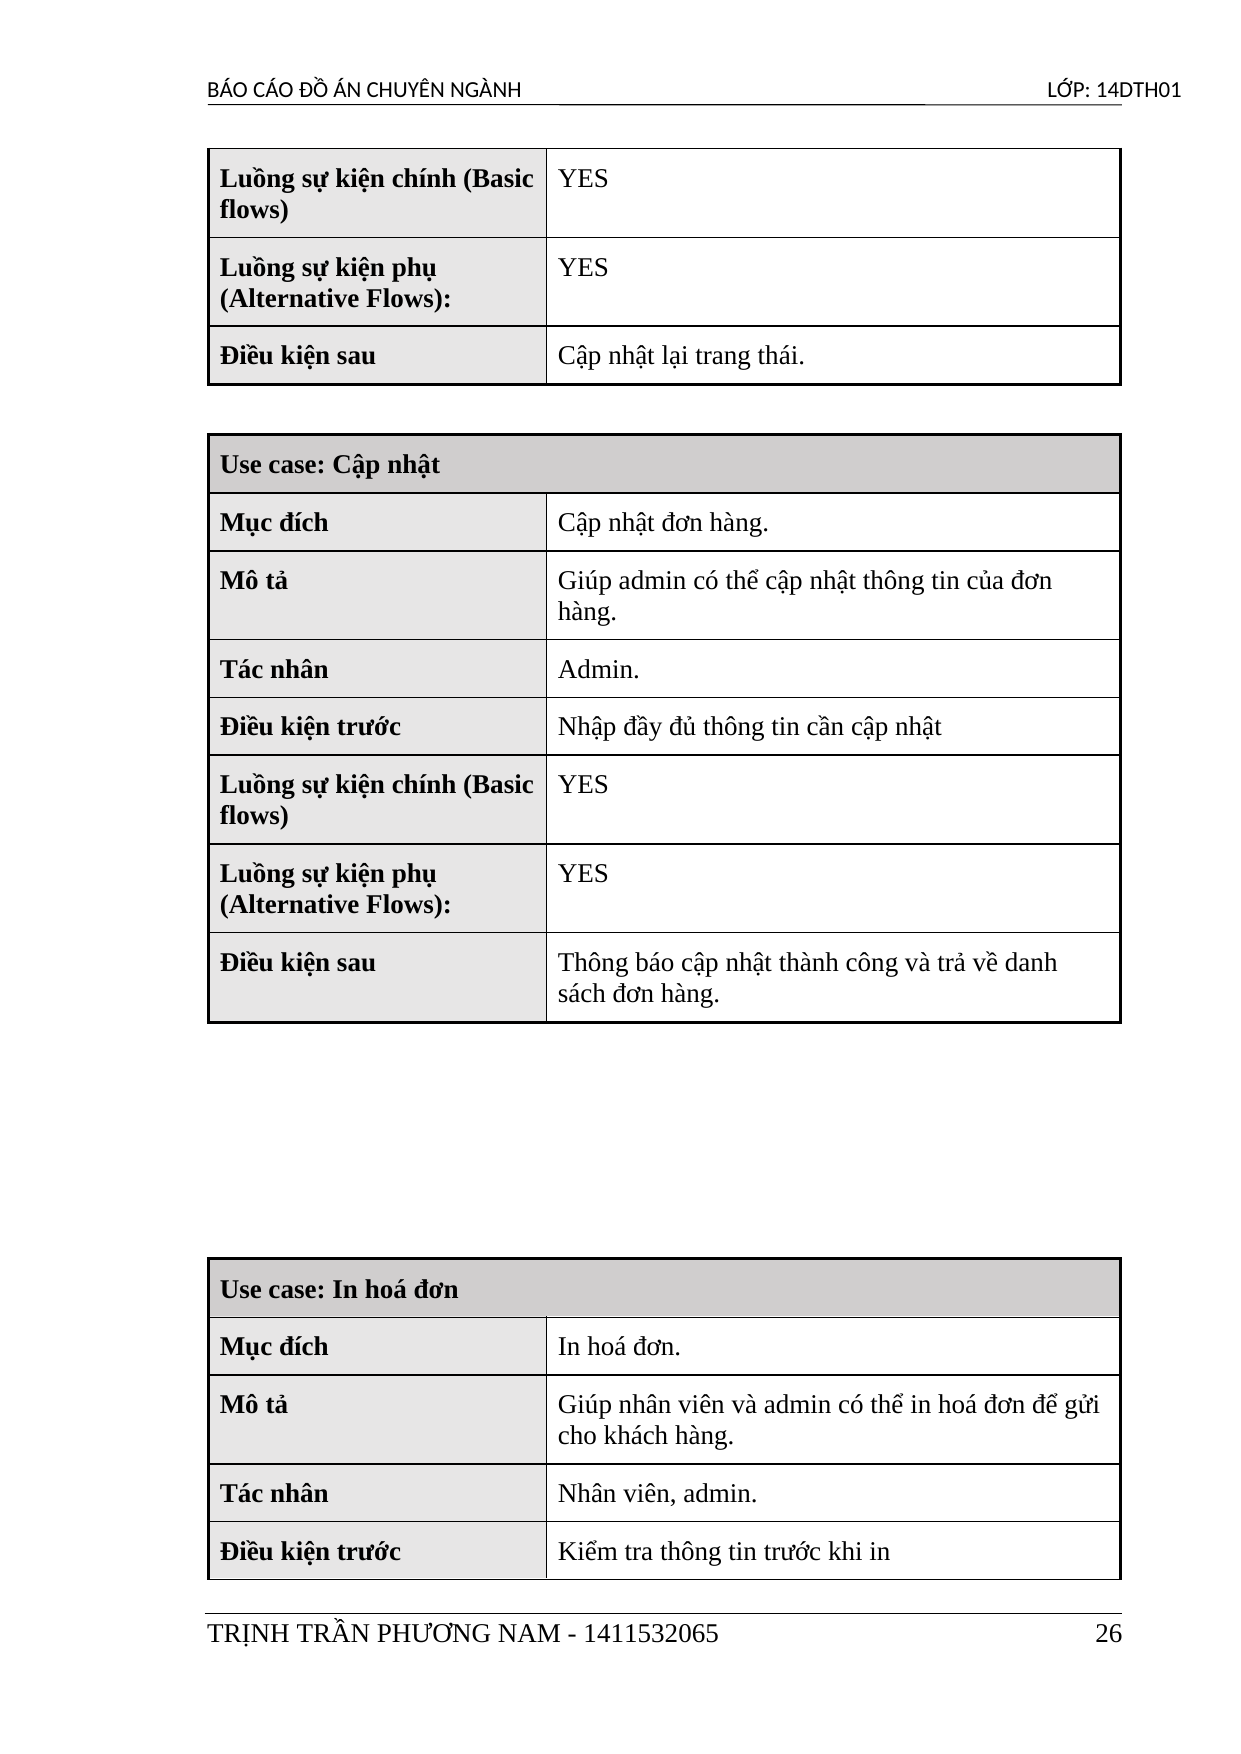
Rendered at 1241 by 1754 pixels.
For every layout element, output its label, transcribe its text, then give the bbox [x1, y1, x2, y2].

table_cell YES [547, 756, 1119, 843]
table_cell In hoá đơn. [547, 1318, 1119, 1374]
table_cell YES [547, 845, 1119, 932]
table_cell Nhập đầy đủ thông tin cần cập nhật [547, 698, 1119, 754]
table_cell Điều kiện sau [210, 933, 546, 1021]
table_header Use case: Cập nhật [210, 436, 1119, 492]
table_cell Cập nhật đơn hàng. [547, 494, 1119, 550]
table_cell Giúp nhân viên và admin có thể in hoá đơn để gửi cho khách hàng. [547, 1376, 1119, 1463]
table_cell YES [547, 149, 1119, 237]
table_cell Luồng sự kiện phụ (Alternative Flows): [210, 238, 546, 325]
table_cell Tác nhân [210, 1465, 546, 1521]
table_cell Mục đích [210, 1318, 546, 1374]
table_cell Tác nhân [210, 640, 546, 696]
table_cell Nhân viên, admin. [547, 1465, 1119, 1521]
table_cell Mô tả [210, 1376, 546, 1463]
table_cell Luồng sự kiện chính (Basic flows) [210, 756, 546, 843]
table_cell Điều kiện trước [210, 698, 546, 754]
table_cell Thông báo cập nhật thành công và trả về danh sách đơn hàng. [547, 933, 1119, 1021]
table_cell Mô tả [210, 552, 546, 639]
table_cell Cập nhật lại trang thái. [547, 327, 1119, 383]
table_cell Giúp admin có thể cập nhật thông tin của đơn hàng. [547, 552, 1119, 639]
table_cell Mục đích [210, 494, 546, 550]
table_cell Điều kiện trước [210, 1522, 546, 1578]
table_cell Luồng sự kiện phụ (Alternative Flows): [210, 845, 546, 932]
table_cell Luồng sự kiện chính (Basic flows) [210, 149, 546, 237]
table_cell Admin. [547, 640, 1119, 696]
table_cell Điều kiện sau [210, 327, 546, 383]
table_cell Kiểm tra thông tin trước khi in [547, 1522, 1119, 1578]
table_cell YES [547, 238, 1119, 325]
table_header Use case: In hoá đơn [210, 1260, 1119, 1316]
